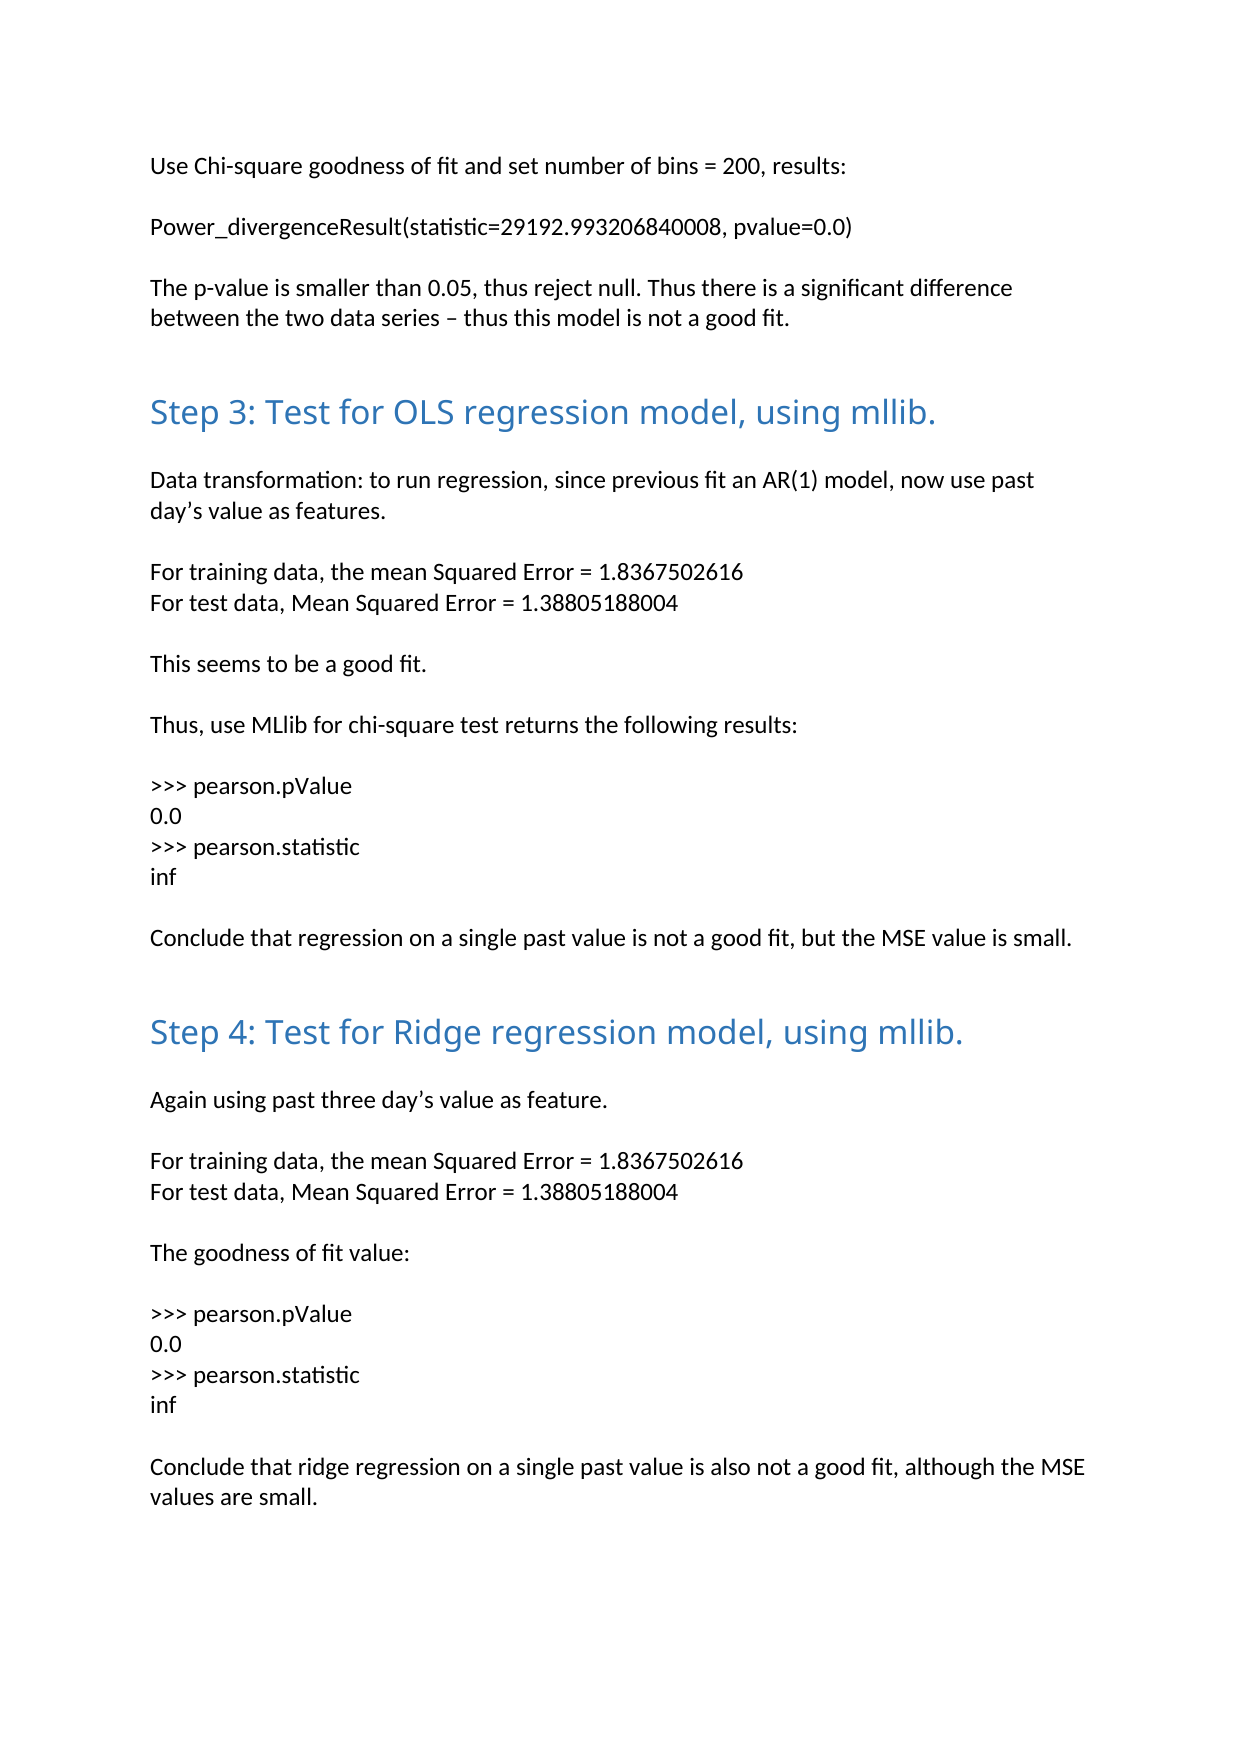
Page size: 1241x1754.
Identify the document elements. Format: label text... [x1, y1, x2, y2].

text Thus, use MLlib for chi-square test returns the following results: [150, 709, 1090, 739]
text Conclude that regression on a single past value is not a good fit, but the MSE value is small. [150, 922, 1090, 953]
subtitle Step 3: Test for OLS regression model, using mllib. [150, 389, 1090, 434]
text >>> pearson.statistic [150, 1359, 1090, 1389]
text inf [150, 861, 1090, 892]
text Use Chi-square goodness of fit and set number of bins = 200, results: [150, 150, 1090, 181]
text >>> pearson.pValue [150, 770, 1090, 800]
text For training data, the mean Squared Error = 1.8367502616 [150, 556, 1090, 587]
text The p-value is smaller than 0.05, thus reject null. Thus there is a significant difference between the two data series – thus this model is not a good fit. [150, 272, 1090, 333]
text For training data, the mean Squared Error = 1.8367502616 [150, 1145, 1090, 1176]
text This seems to be a good fit. [150, 648, 1090, 678]
text >>> pearson.pValue [150, 1298, 1090, 1328]
text Data transformation: to run regression, since previous fit an AR(1) model, now use past day’s value as features. [150, 464, 1090, 526]
text For test data, Mean Squared Error = 1.38805188004 [150, 587, 1090, 617]
text inf [150, 1389, 1090, 1420]
text 0.0 [150, 1328, 1090, 1359]
text 0.0 [150, 800, 1090, 831]
subtitle Step 4: Test for Ridge regression model, using mllib. [150, 1008, 1090, 1054]
text Conclude that ridge regression on a single past value is also not a good fit, although the MSE values are small. [150, 1451, 1090, 1512]
text Again using past three day’s value as feature. [150, 1084, 1090, 1115]
text For test data, Mean Squared Error = 1.38805188004 [150, 1176, 1090, 1206]
text >>> pearson.statistic [150, 831, 1090, 861]
text Power_divergenceResult(statistic=29192.993206840008, pvalue=0.0) [150, 211, 1090, 242]
text The goodness of fit value: [150, 1237, 1090, 1267]
